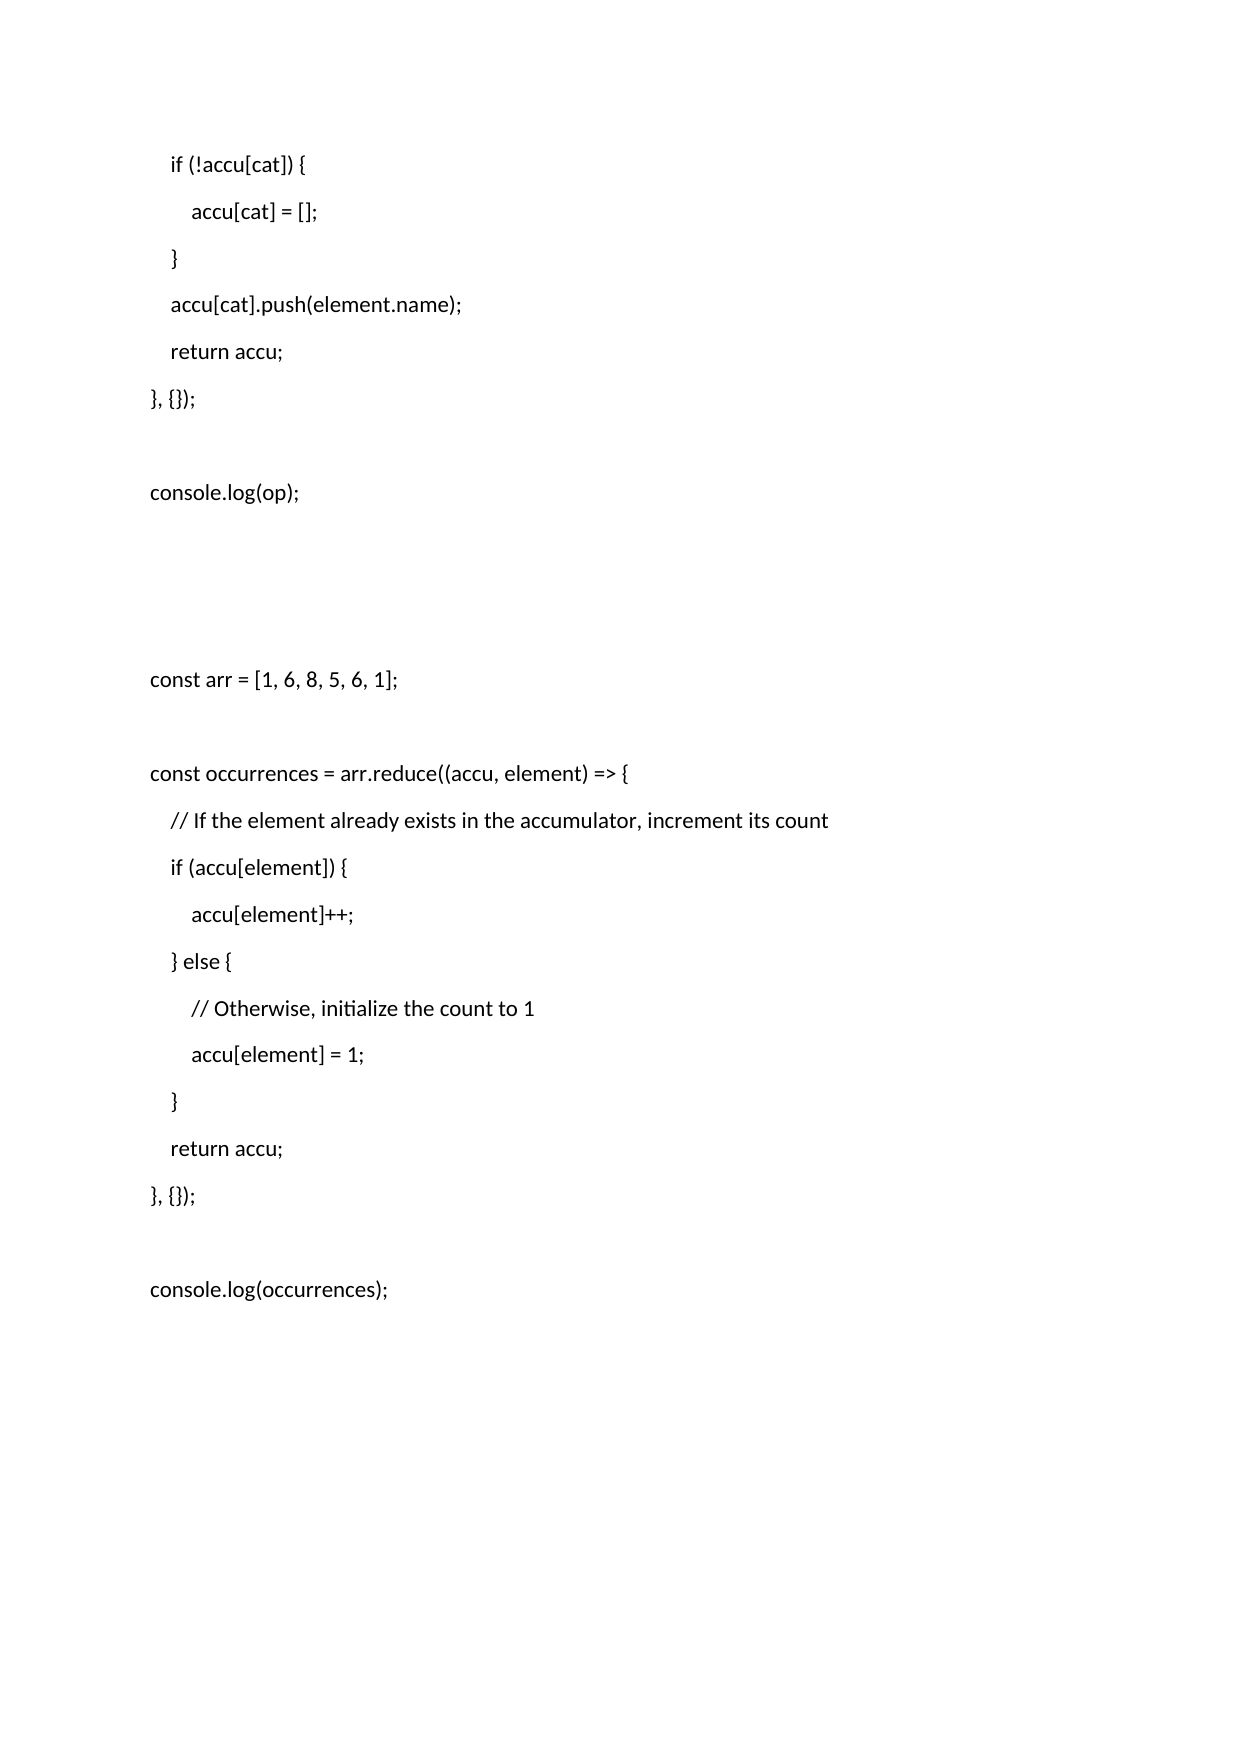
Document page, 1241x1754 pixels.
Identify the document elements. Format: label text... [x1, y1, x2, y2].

text }, {}); [150, 384, 1090, 412]
text const occurrences = arr.reduce((accu, element) => { [150, 759, 1090, 787]
text if (accu[element]) { [150, 853, 1090, 881]
text console.log(occurrences); [150, 1275, 1090, 1303]
text console.log(op); [150, 478, 1090, 506]
text const arr = [1, 6, 8, 5, 6, 1]; [150, 666, 1090, 694]
text accu[element]++; [150, 900, 1090, 928]
text accu[cat] = []; [150, 197, 1090, 225]
text }, {}); [150, 1181, 1090, 1209]
text } [150, 1087, 1090, 1116]
text // If the element already exists in the accumulator, increment its count [150, 806, 1090, 834]
text return accu; [150, 337, 1090, 366]
text return accu; [150, 1134, 1090, 1162]
text accu[element] = 1; [150, 1041, 1090, 1069]
text } else { [150, 947, 1090, 975]
text // Otherwise, initialize the count to 1 [150, 994, 1090, 1022]
text } [150, 244, 1090, 272]
text if (!accu[cat]) { [150, 150, 1090, 178]
text accu[cat].push(element.name); [150, 291, 1090, 319]
